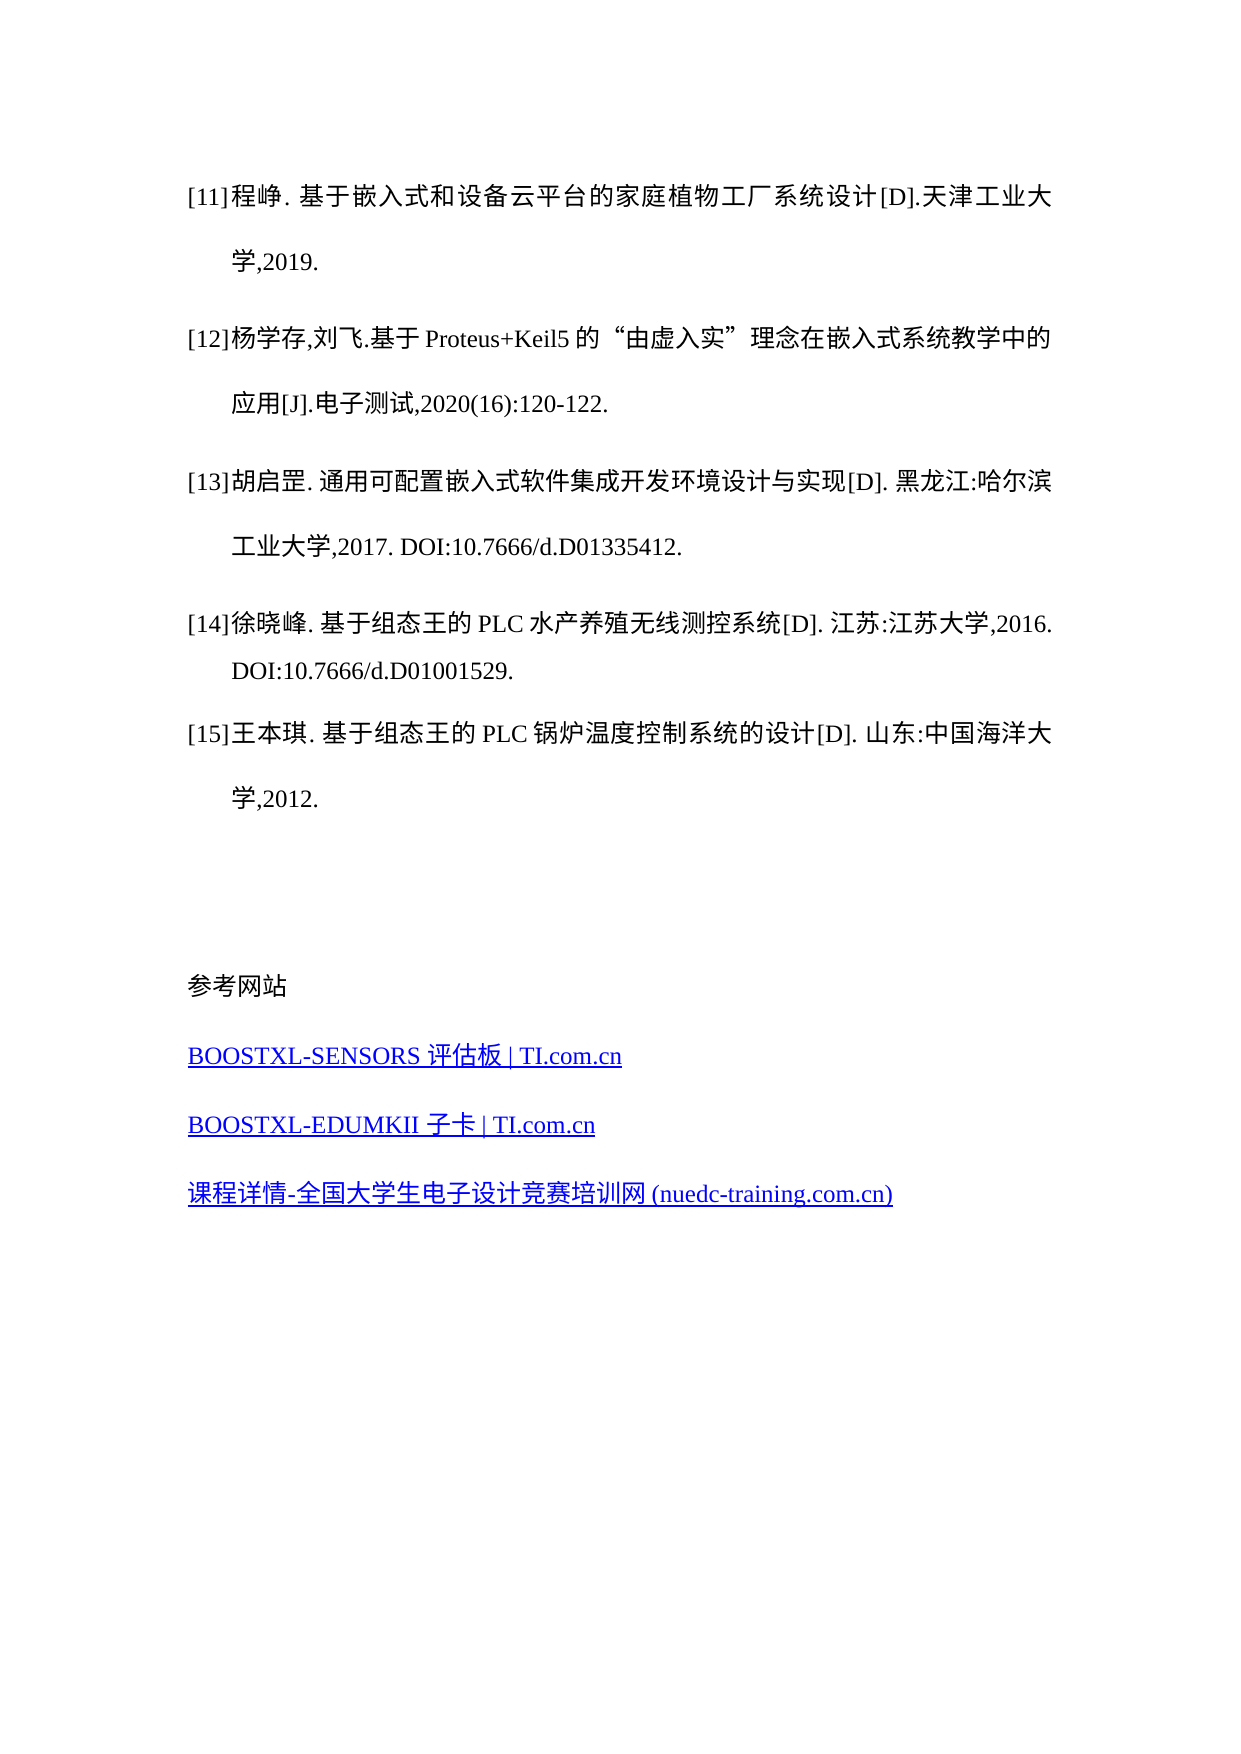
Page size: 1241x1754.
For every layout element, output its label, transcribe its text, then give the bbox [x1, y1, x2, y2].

text 杨学存,刘飞.基于Proteus+Keil5的“由虚入实”理念在嵌入式系统教学中的应用[J].电子测试,2020(16):120-122. [187, 304, 1053, 434]
text 课程详情-全国大学生电子设计竞赛培训网 (nuedc-training.com.cn) [187, 1159, 1053, 1224]
text 徐晓峰. 基于组态王的PLC水产养殖无线测控系统[D]. 江苏:江苏大学,2016. DOI:10.7666/d.D01001529. [187, 589, 1053, 687]
text 参考网站 [187, 952, 1053, 1017]
text BOOSTXL-EDUMKII 子卡 | TI.com.cn [187, 1090, 1053, 1155]
text BOOSTXL-SENSORS 评估板 | TI.com.cn [187, 1021, 1053, 1086]
text 胡启罡. 通用可配置嵌入式软件集成开发环境设计与实现[D]. 黑龙江:哈尔滨工业大学,2017. DOI:10.7666/d.D01335412. [187, 447, 1053, 577]
text 王本琪. 基于组态王的PLC锅炉温度控制系统的设计[D]. 山东:中国海洋大学,2012. [187, 699, 1053, 829]
list 程峥. 基于嵌入式和设备云平台的家庭植物工厂系统设计[D].天津工业大学,2019. [187, 162, 1053, 292]
